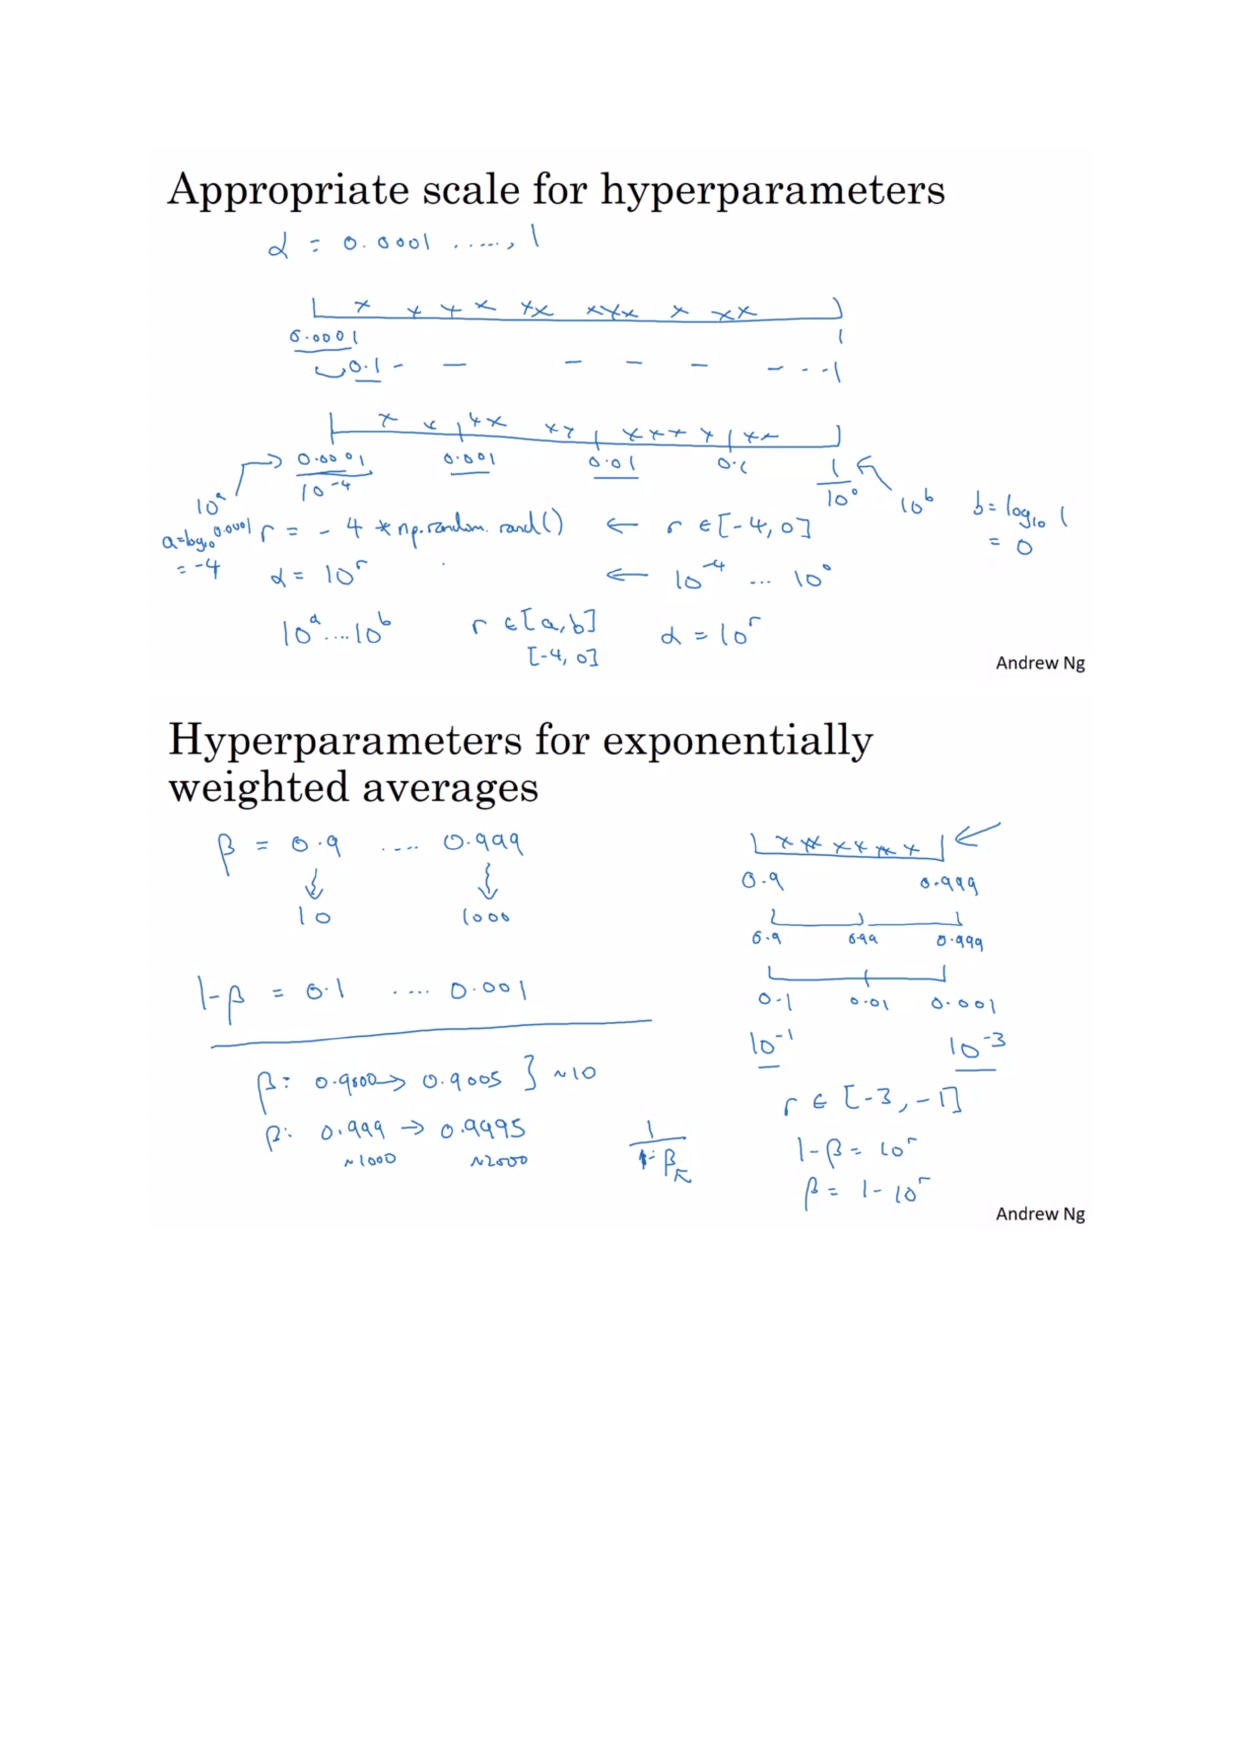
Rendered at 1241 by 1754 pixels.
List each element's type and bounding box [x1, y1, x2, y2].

picture [147, 696, 1093, 1229]
picture [147, 147, 1093, 678]
